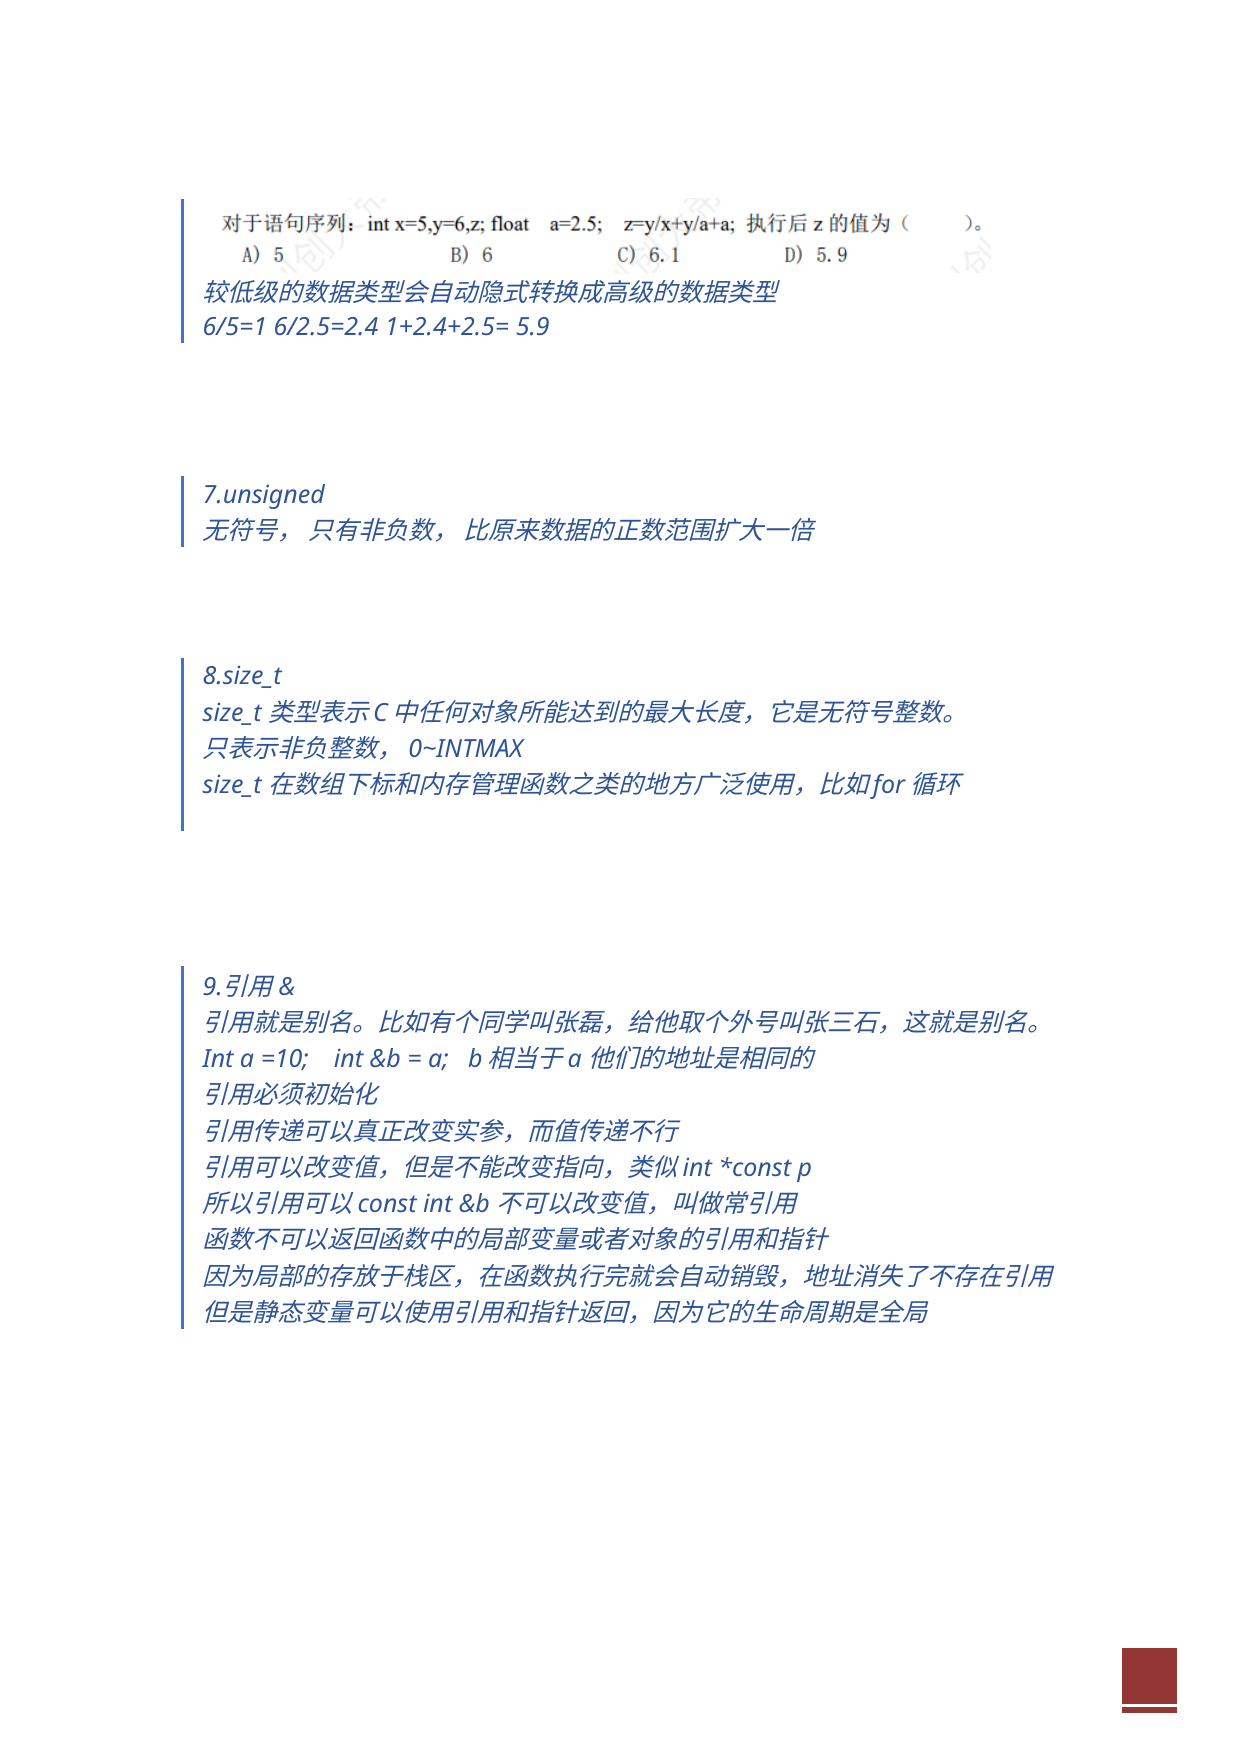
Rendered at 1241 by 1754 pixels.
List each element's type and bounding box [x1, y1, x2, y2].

picture [202, 198, 991, 273]
